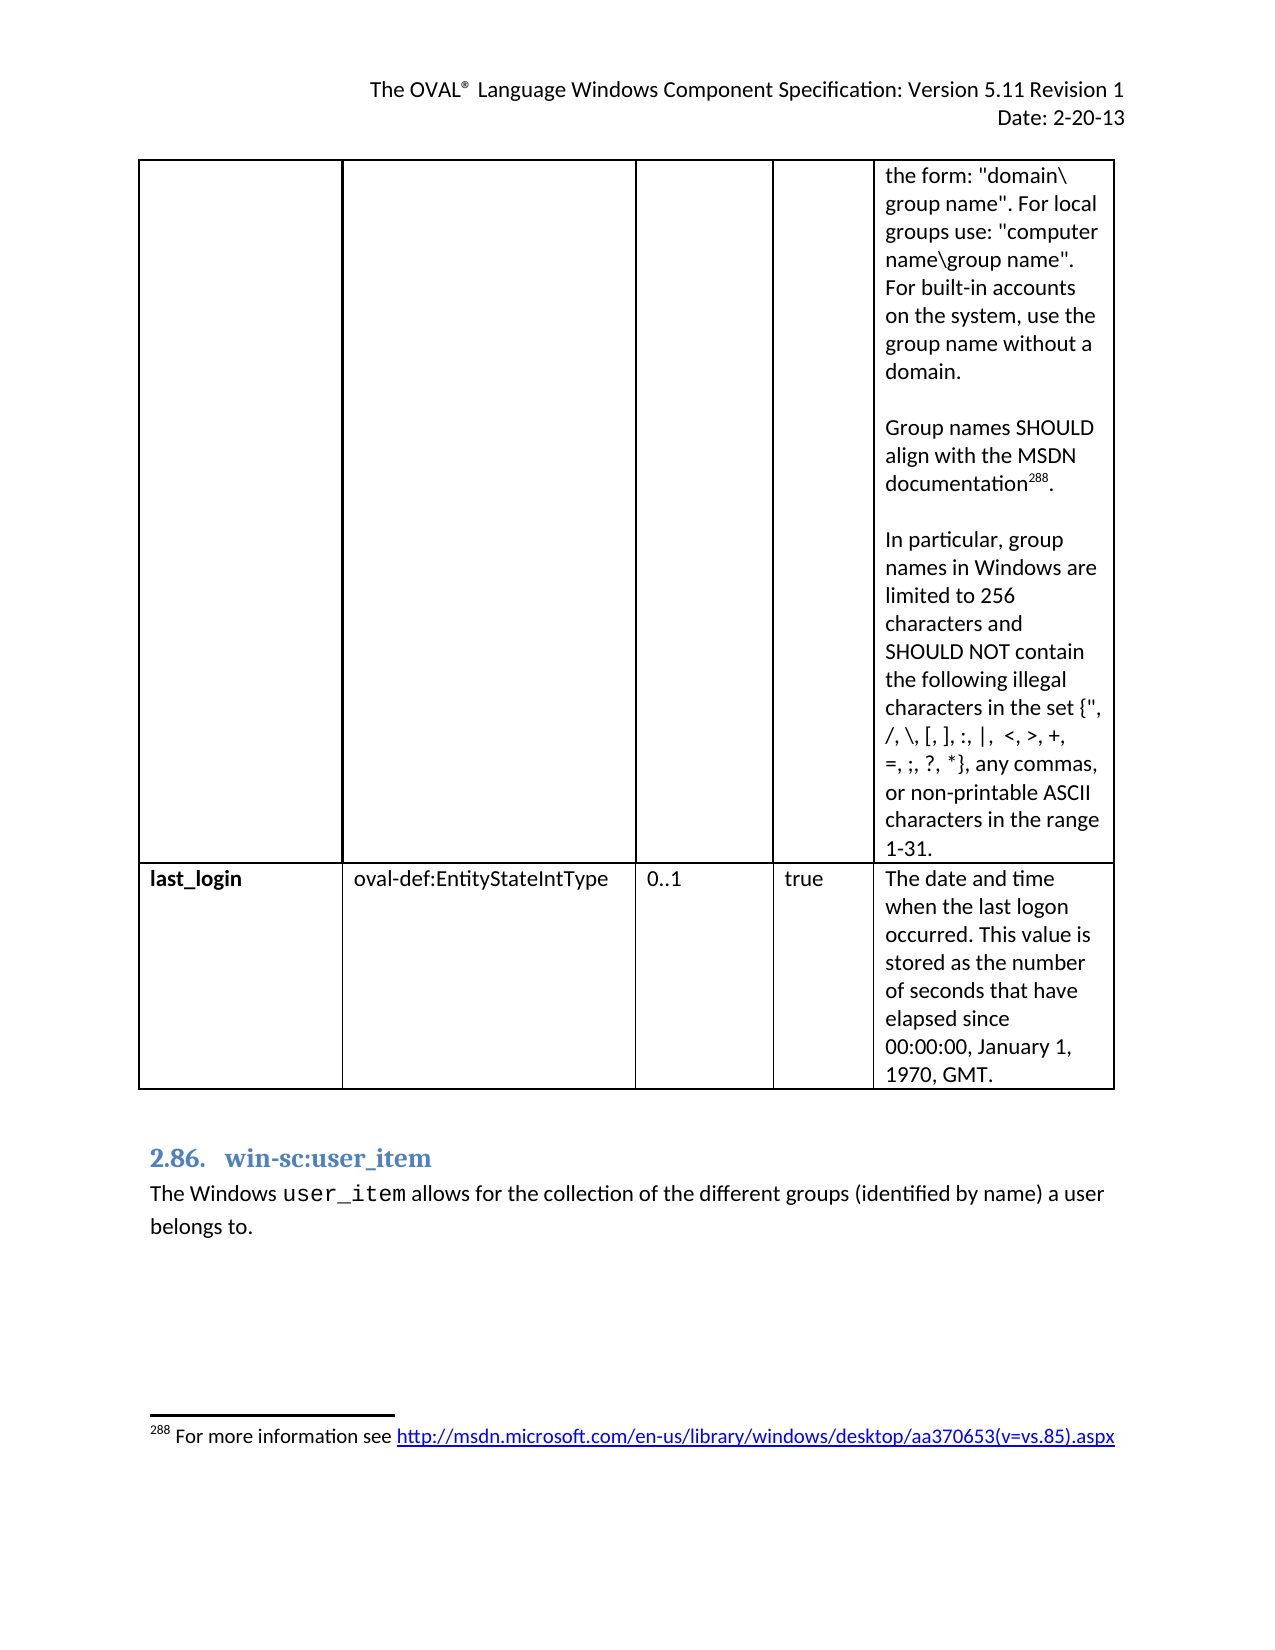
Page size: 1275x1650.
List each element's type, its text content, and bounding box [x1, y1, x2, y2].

subtitle win-sc:user_item [150, 1143, 1125, 1174]
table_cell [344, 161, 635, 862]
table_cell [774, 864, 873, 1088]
text The Windows user_item allows for the collection of the different groups (identified by name) a user belongs to. [150, 1179, 1125, 1240]
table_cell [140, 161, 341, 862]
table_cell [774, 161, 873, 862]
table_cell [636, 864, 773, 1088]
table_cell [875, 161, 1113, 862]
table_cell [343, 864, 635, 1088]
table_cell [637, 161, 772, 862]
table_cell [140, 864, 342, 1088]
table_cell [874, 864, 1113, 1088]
